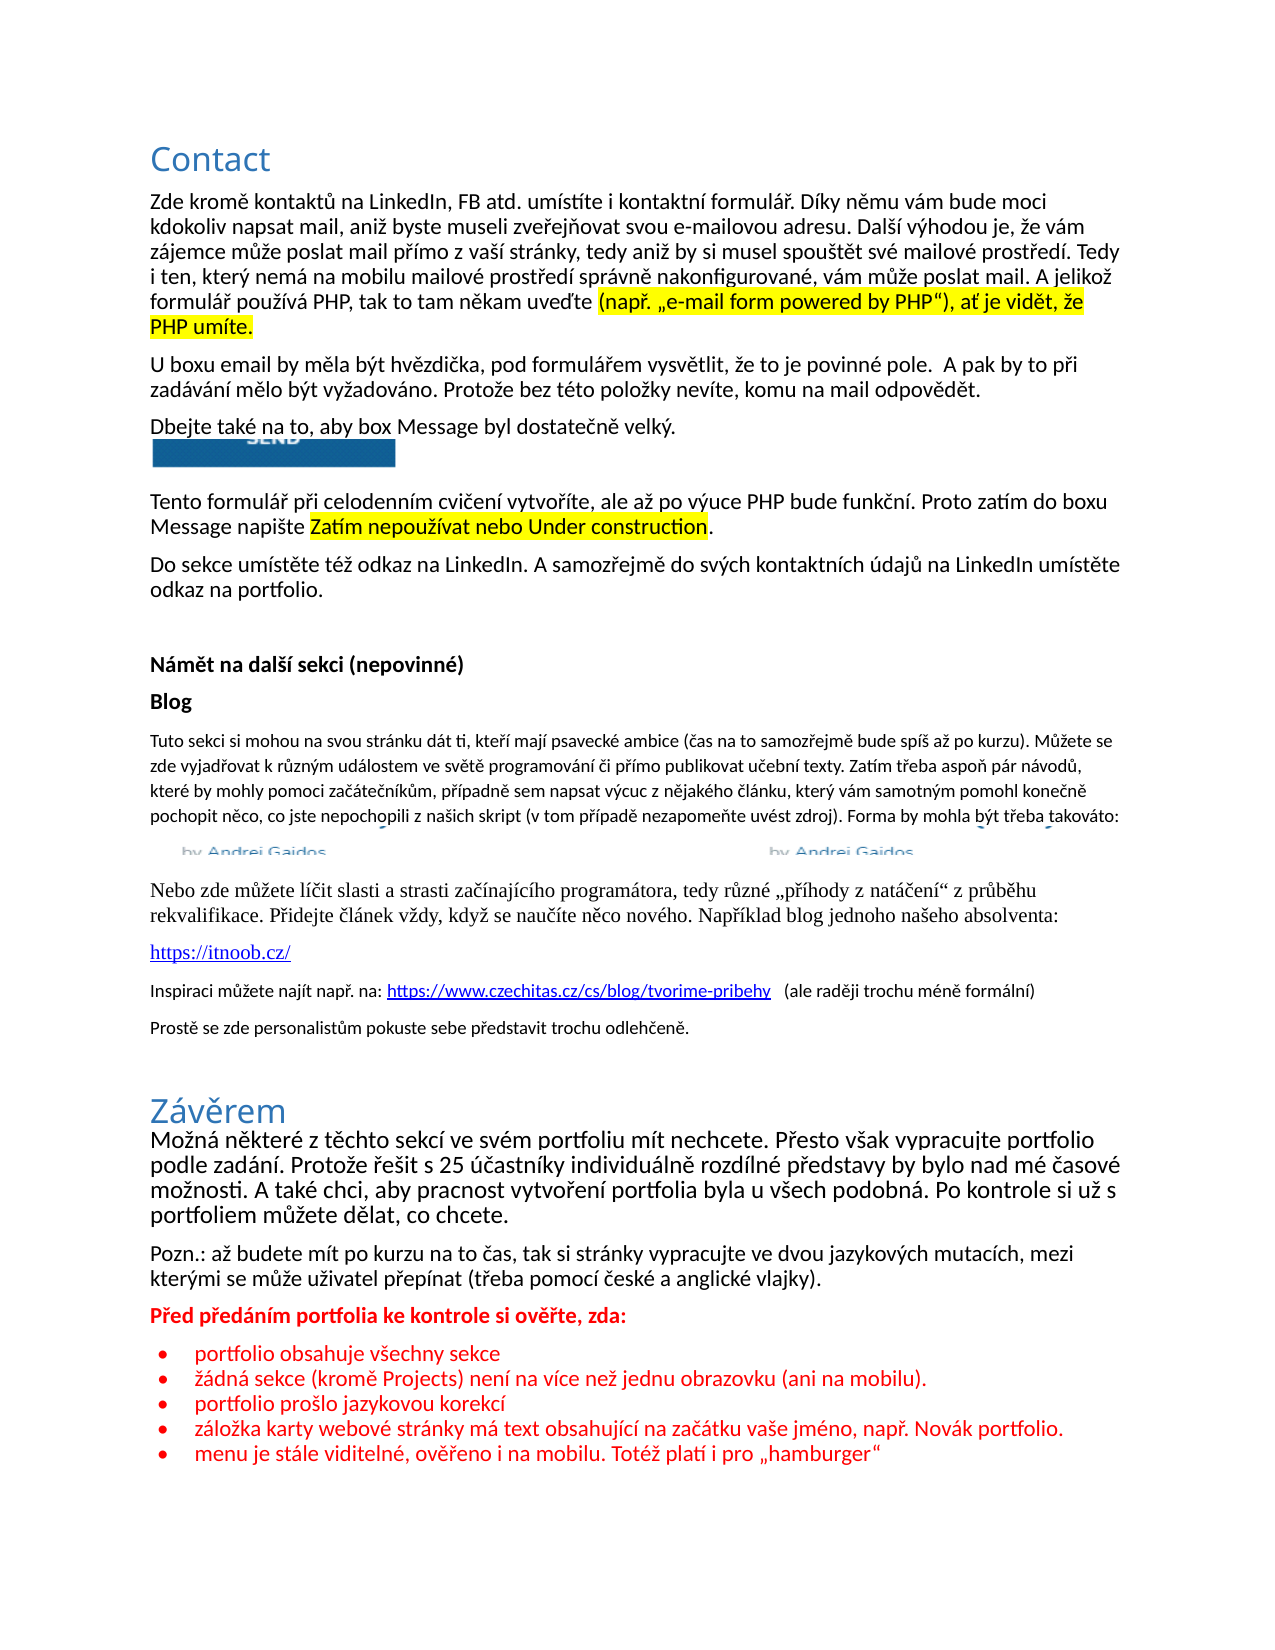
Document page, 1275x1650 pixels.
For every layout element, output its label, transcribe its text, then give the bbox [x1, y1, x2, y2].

text Zde kromě kontaktů na LinkedIn, FB atd. umístíte i kontaktní formulář. Díky němu vám bude moci kdokoliv napsat mail, aniž byste museli zveřejňovat svou e-mailovou adresu. Další výhodou je, že vám zájemce může poslat mail přímo z vaší stránky, tedy aniž by si musel spouštět své mailové prostředí. Tedy i ten, který nemá na mobilu mailové prostředí správně nakonfigurované, vám může poslat mail. A jelikož formulář používá PHP, tak to tam někam uveďte (např. „e-mail form powered by PHP“), ať je vidět, že PHP umíte. [150, 189, 1125, 339]
text Pozn.: až budete mít po kurzu na to čas, tak si stránky vypracujte ve dvou jazykových mutacích, mezi kterými se může uživatel přepínat (třeba pomocí české a anglické vlajky). [150, 1241, 1125, 1291]
text Do sekce umístěte též odkaz na LinkedIn. A samozřejmě do svých kontaktních údajů na LinkedIn umístěte odkaz na portfolio. [150, 552, 1125, 602]
text Možná některé z těchto sekcí ve svém portfoliu mít nechcete. Přesto však vypracujte portfolio podle zadání. Protože řešit s 25 účastníky individuálně rozdílné představy by bylo nad mé časové možnosti. A také chci, aby pracnost vytvoření portfolia byla u všech podobná. Po kontrole si už s portfoliem můžete dělat, co chcete. [509, 1129, 1125, 1229]
text Tuto sekci si mohou na svou stránku dát ti, kteří mají psavecké ambice (čas na to samozřejmě bude spíš až po kurzu). Můžete se zde vyjadřovat k různým událostem ve světě programování či přímo publikovat učební texty. Zatím třeba aspoň pár návodů, které by mohly pomoci začátečníkům, případně sem napsat výcuc z nějakého článku, který vám samotným pomohl konečně pochopit něco, co jste nepochopili z našich skript (v tom případě nezapomeňte uvést zdroj). Forma by mohla být třeba takováto: [150, 727, 1125, 826]
list portfolio prošlo jazykovou korekcí [157, 1391, 1125, 1416]
text Contact [150, 150, 1125, 177]
text Prostě se zde personalistům pokuste sebe představit trochu odlehčeně. [150, 1014, 1125, 1039]
list portfolio obsahuje všechny sekce [157, 1341, 1125, 1366]
text Dbejte také na to, aby box Message byl dostatečně velký. [150, 414, 1125, 439]
text U boxu email by měla být hvězdička, pod formulářem vysvětlit, že to je povinné pole. A pak by to při zadávání mělo být vyžadováno. Protože bez této položky nevíte, komu na mail odpovědět. [150, 352, 1125, 402]
text Nebo zde můžete líčit slasti a strasti začínajícího programátora, tedy různé „příhody z natáčení“ z průběhu rekvalifikace. Přidejte článek vždy, když se naučíte něco nového. Například blog jednoho našeho absolventa: [150, 877, 1125, 927]
text Blog [150, 689, 1125, 714]
list záložka karty webové stránky má text obsahující na začátku vaše jméno, např. Novák portfolio. [157, 1416, 1125, 1441]
list žádná sekce (kromě Projects) není na více než jednu obrazovku (ani na mobilu). [157, 1366, 1125, 1391]
text https://itnoob.cz/ [150, 939, 1125, 964]
text Závěrem [150, 1102, 1125, 1129]
text Námět na další sekci (nepovinné) [150, 652, 1125, 677]
text Tento formulář při celodenním cvičení vytvoříte, ale až po výuce PHP bude funkční. Proto zatím do boxu Message napište Zatím nepoužívat nebo Under construction. [150, 489, 1125, 539]
text Inspiraci můžete najít např. na: https://www.czechitas.cz/cs/blog/tvorime-pribehy (ale raději trochu méně formální) [150, 977, 1125, 1002]
text Před předáním portfolia ke kontrole si ověřte, zda: [150, 1304, 1125, 1329]
list menu je stále viditelné, ověřeno i na mobilu. Totéž platí i pro „hamburger“ [157, 1441, 1125, 1466]
